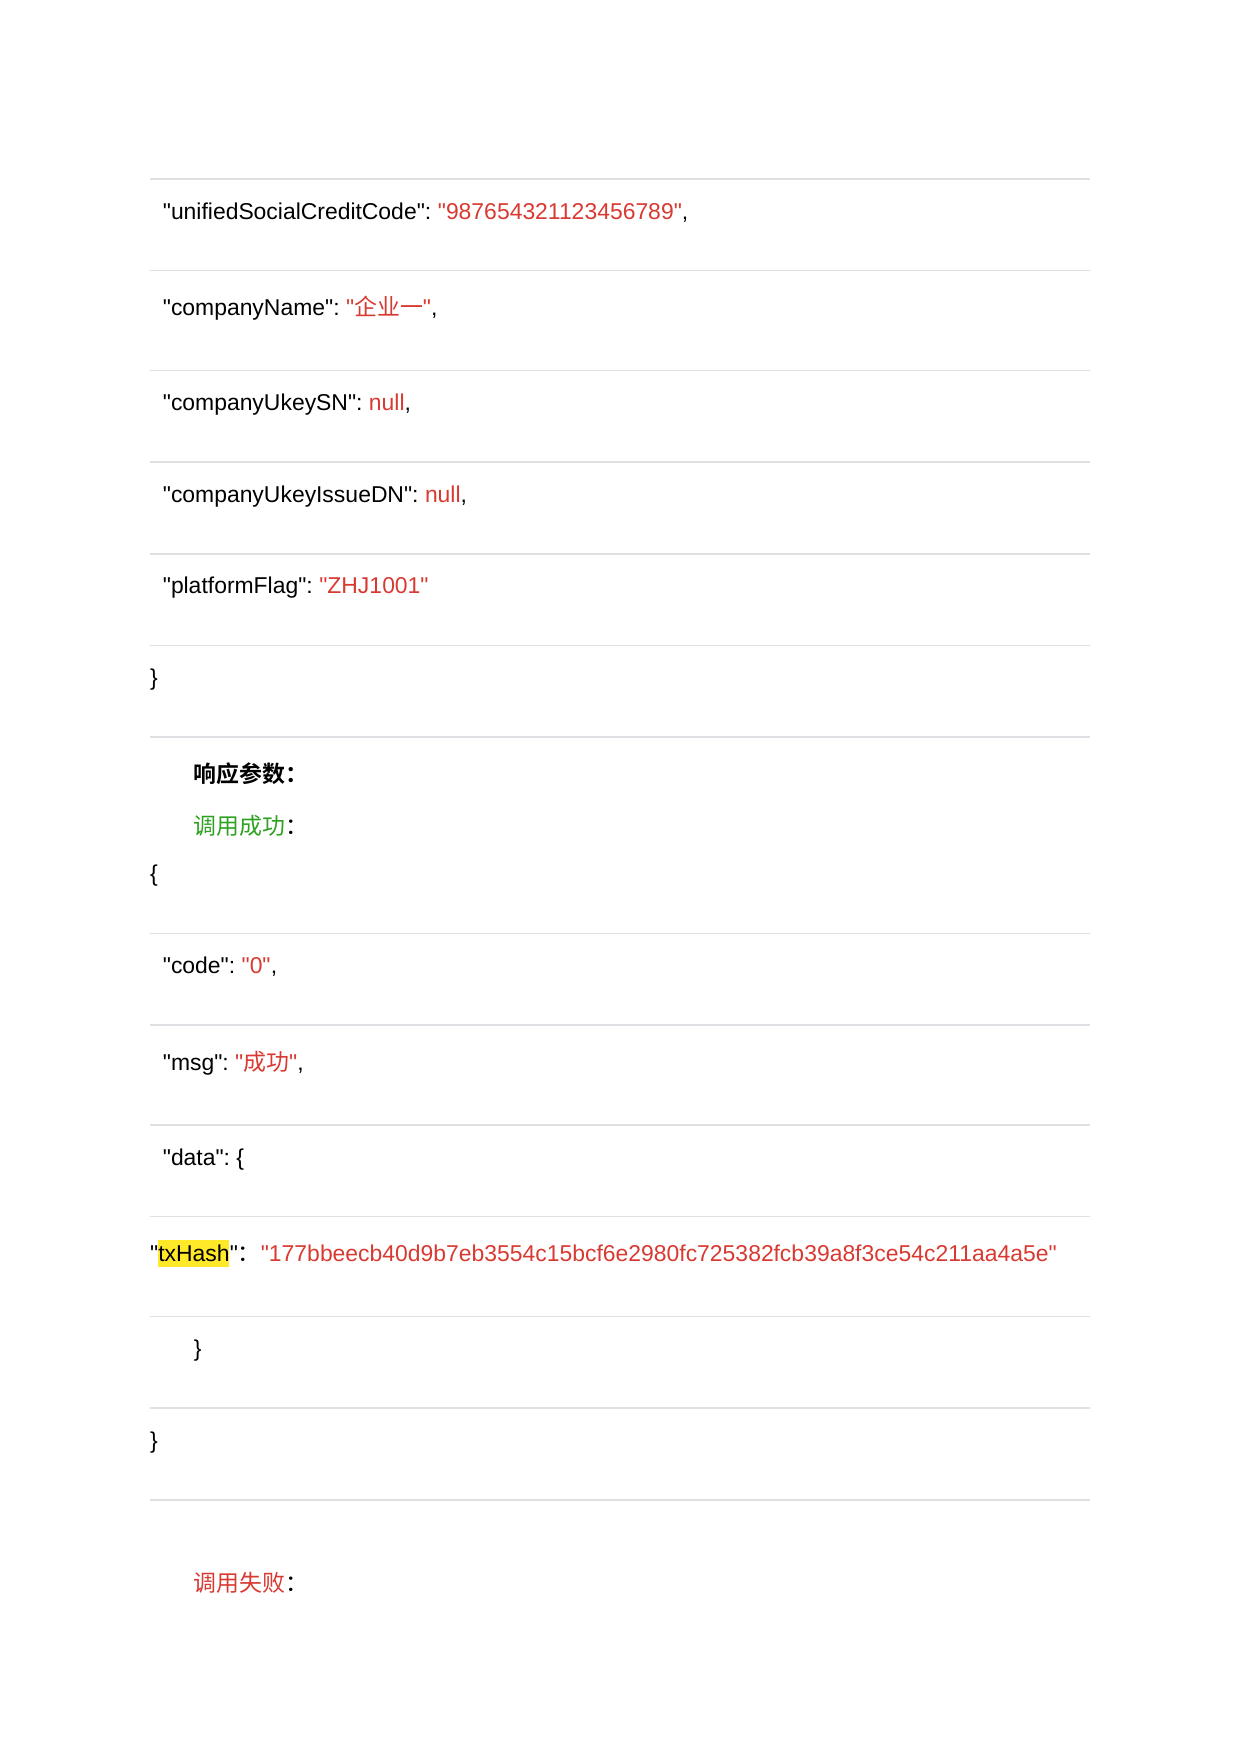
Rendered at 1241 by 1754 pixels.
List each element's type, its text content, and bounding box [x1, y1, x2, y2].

text 响应参数： [150, 756, 1090, 789]
text { [150, 860, 1090, 887]
text } [150, 664, 1090, 691]
text "txHash"："177bbeecb40d9b7eb3554c15bcf6e2980fc725382fcb39a8f3ce54c211aa4a5e" [150, 1235, 1090, 1268]
text "companyName": "企业一", [150, 289, 1090, 322]
text "data": { [150, 1144, 1090, 1170]
text "companyUkeySN": null, [150, 389, 1090, 416]
text "code": "0", [150, 952, 1090, 978]
text "platformFlag": "ZHJ1001" [150, 572, 1090, 599]
text "msg": "成功", [150, 1044, 1090, 1077]
text "companyUkeyIssueDN": null, [150, 481, 1090, 507]
text } [150, 1427, 1090, 1453]
text "unifiedSocialCreditCode": "987654321123456789", [150, 198, 1090, 224]
text 调用失败： [150, 1564, 1090, 1598]
text 调用成功： [150, 808, 1090, 841]
text } [150, 1335, 1090, 1362]
